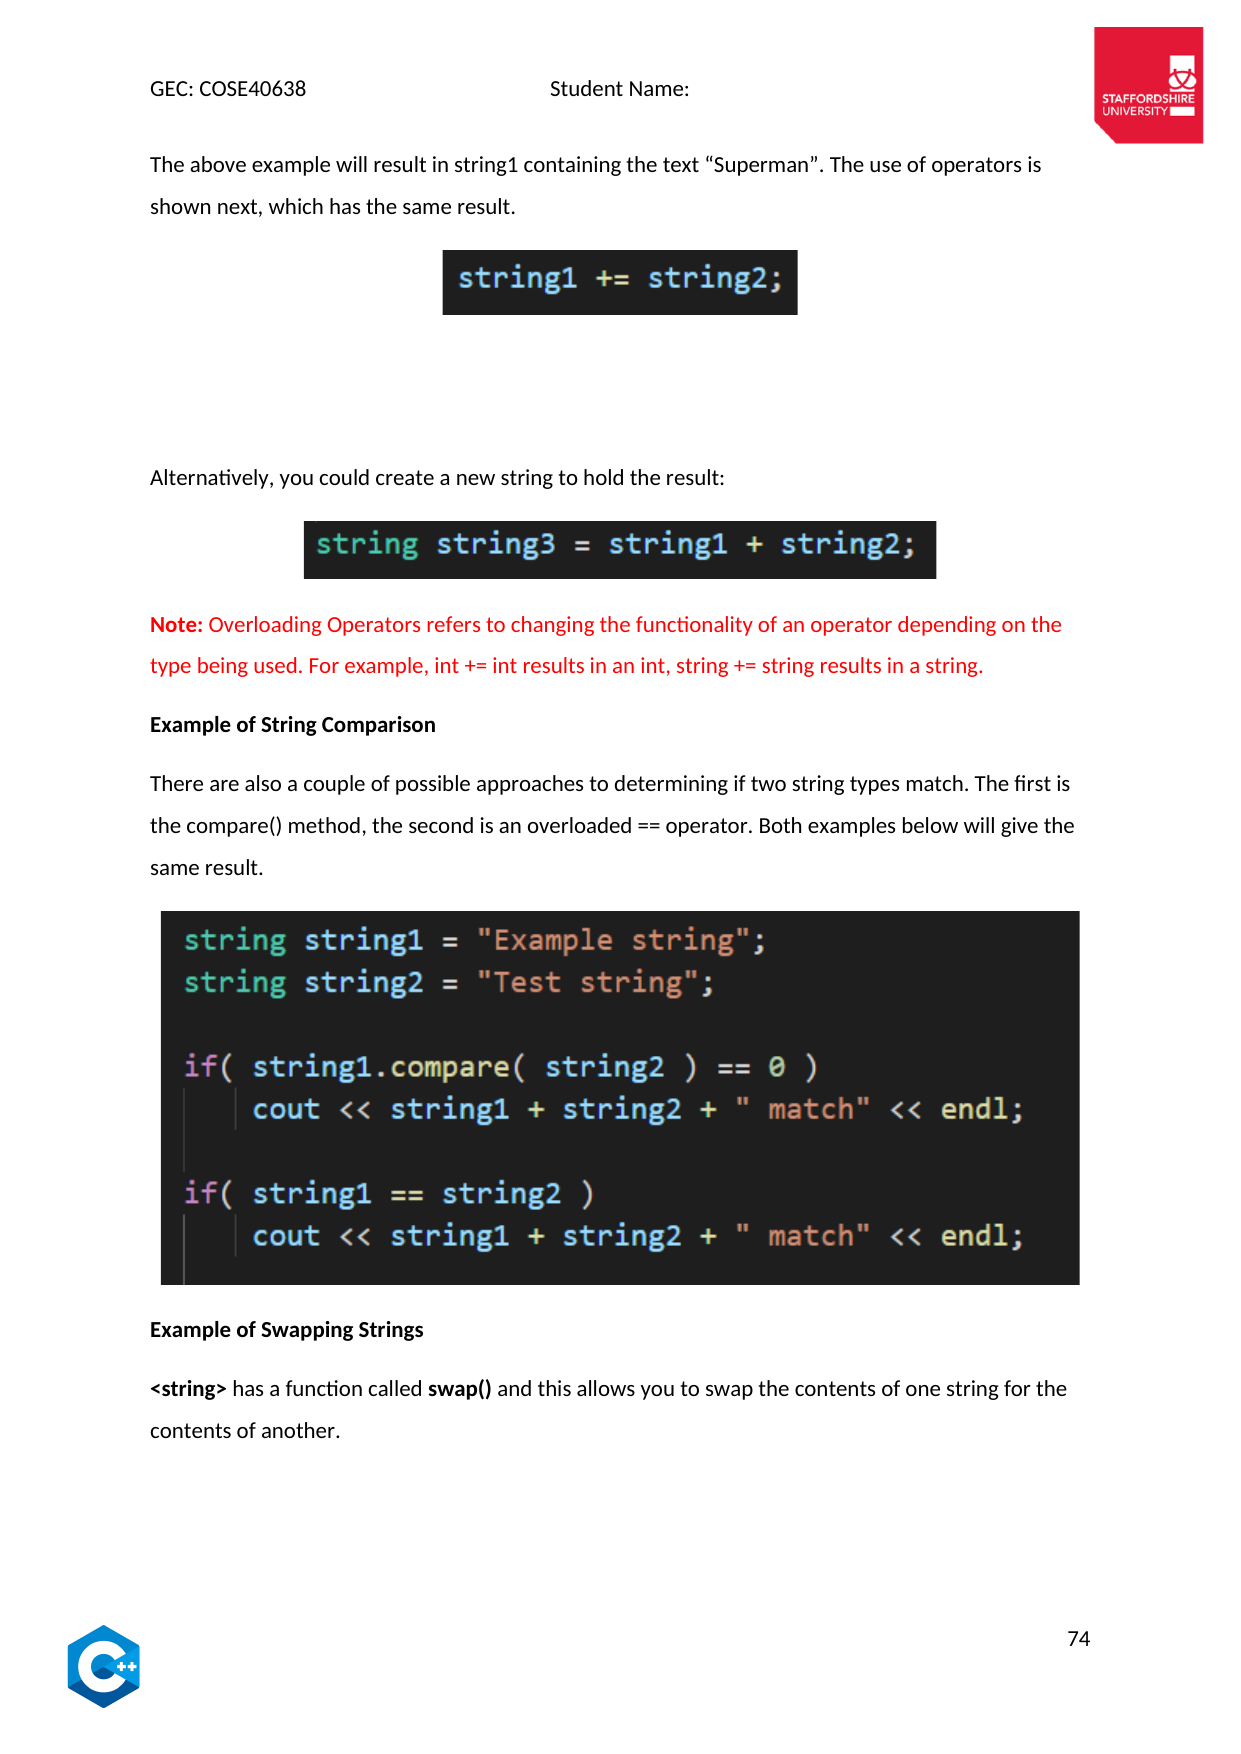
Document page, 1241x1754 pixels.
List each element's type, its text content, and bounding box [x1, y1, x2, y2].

text Note: Overloading Operators refers to changing the functionality of an operator depending on the type being used. For example, int += int results in an int, string += string results in a string. [150, 610, 1090, 680]
text <string> has a function called swap() and this allows you to swap the contents of one string for the contents of another. [150, 1374, 1090, 1444]
picture [160, 911, 1080, 1285]
text There are also a couple of possible approaches to determining if two string types match. The first is the compare() method, the second is an overloaded == operator. Both examples below will give the same result. [150, 769, 1090, 881]
text The above example will result in string1 containing the text “Superman”. The use of operators is shown next, which has the same result. [150, 150, 1090, 220]
text Example of String Comparison [150, 710, 1090, 738]
text Example of Swapping Strings [150, 1316, 1090, 1344]
picture [53, 1625, 150, 1708]
text Alternatively, you could create a new string to hold the result: [150, 463, 1090, 491]
picture [442, 250, 798, 315]
picture [1088, 27, 1209, 148]
picture [303, 521, 937, 579]
